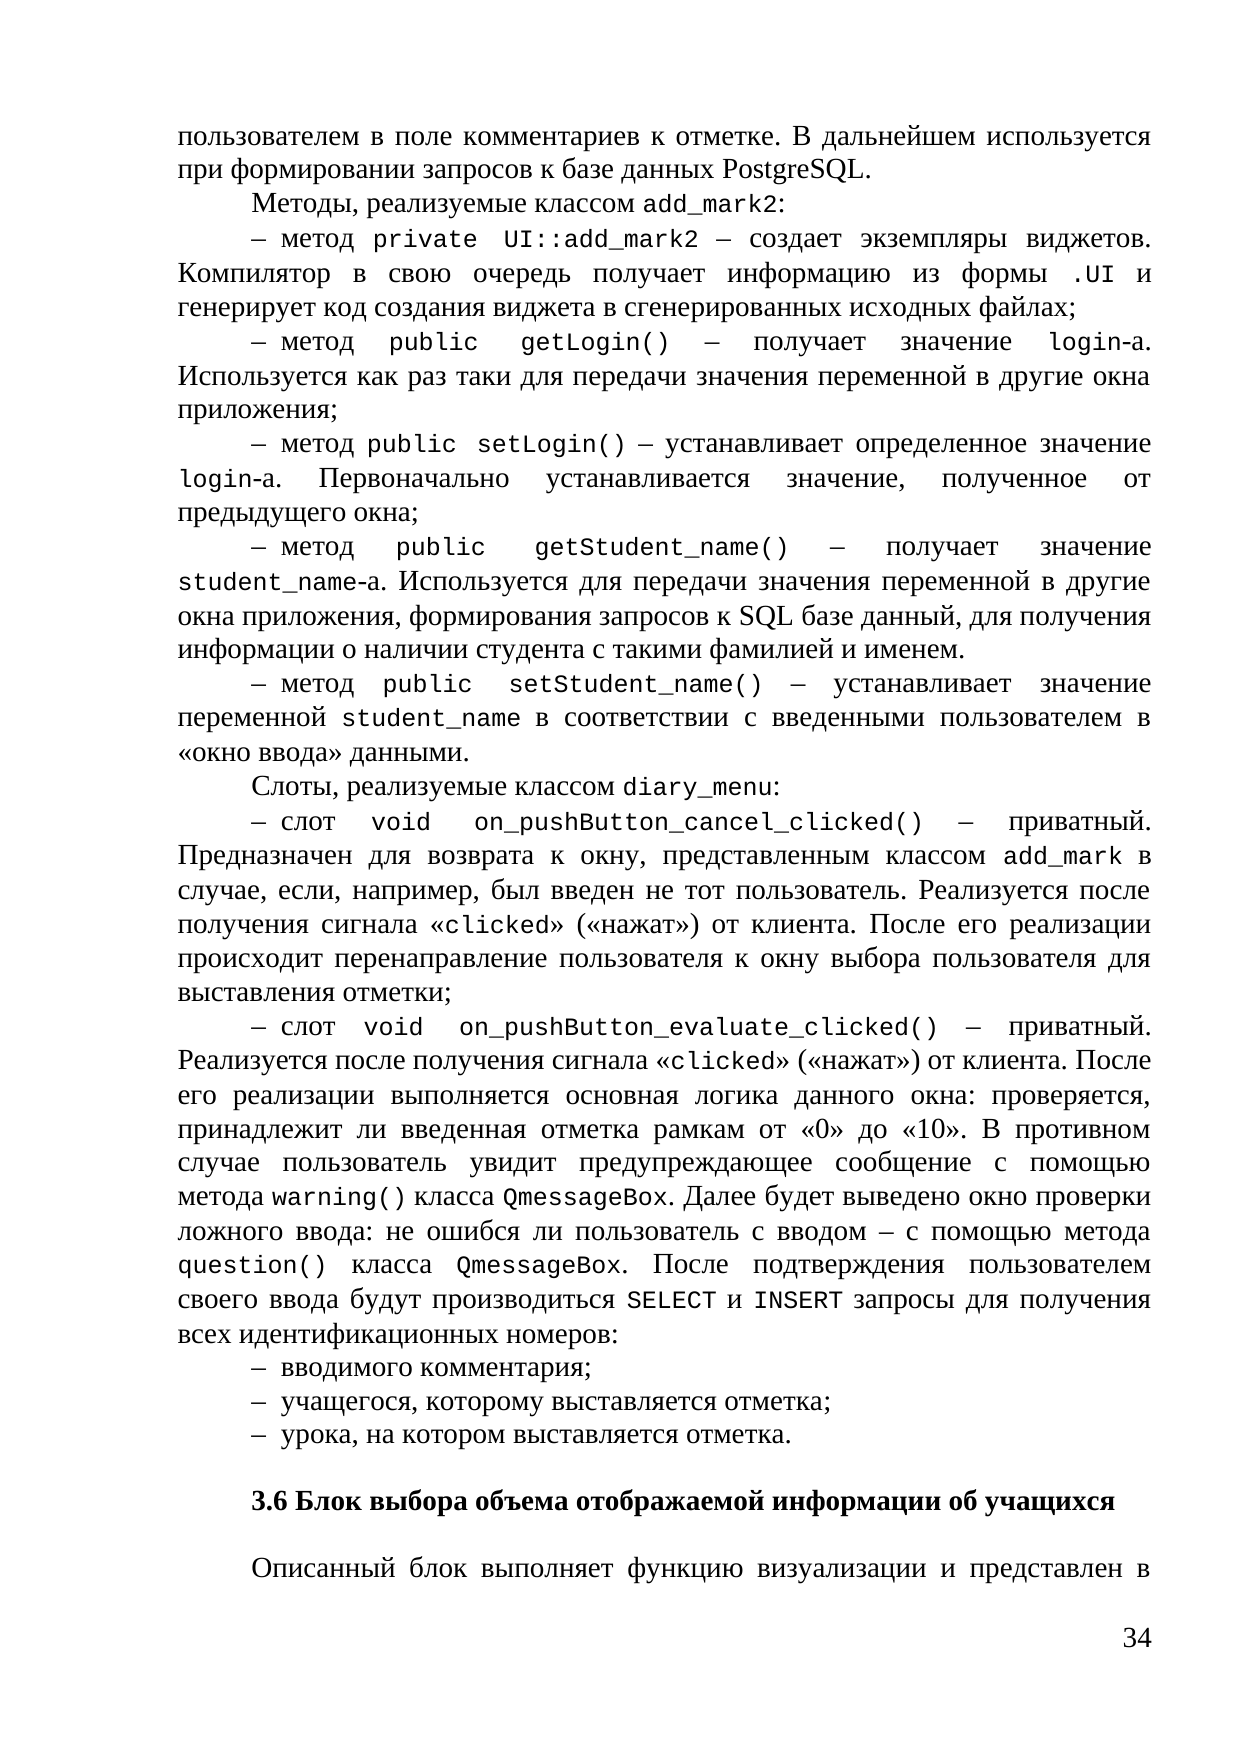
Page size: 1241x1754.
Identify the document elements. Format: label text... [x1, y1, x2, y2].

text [177, 1551, 1152, 1584]
list метод public getStudent_name() – получает значение student_name-а. Используется для передачи значения переменной в другие окна приложения, формирования запросов к SQL базе данный, для получения информации о наличии студента с такими фамилией и именем. [177, 528, 1152, 665]
list слот void on_pushButton_evaluate_clicked() – приватный. Реализуется после получения сигнала «clicked» («нажат») от клиента. После его реализации выполняется основная логика данного окна: проверяется, принадлежит ли введенная отметка рамкам от «0» до «10». В противном случае пользователь увидит предупреждающее сообщение с помощью метода warning() класса QmessageBox. Далее будет выведено окно проверки ложного ввода: не ошибся ли пользователь с вводом – с помощью метода question() класса QmessageBox. После подтверждения пользователем своего ввода будут производиться SELECT и INSERT запросы для получения всех идентификационных номеров: [177, 1008, 1152, 1349]
list метод private UI::add_mark2 – создает экземпляры виджетов. Компилятор в свою очередь получает информацию из формы .UI и генерирует код создания виджета в сгенерированных исходных файлах; [177, 220, 1152, 323]
text Слоты, реализуемые классом diary_menu: [177, 768, 1152, 803]
list метод public setLogin() – устанавливает определенное значение login-а. Первоначально устанавливается значение, полученное от предыдущего окна; [177, 425, 1152, 528]
text Методы, реализуемые классом add_mark2: [177, 185, 1152, 220]
list метод public getLogin() – получает значение login-а. Используется как раз таки для передачи значения переменной в другие окна приложения; [177, 323, 1152, 425]
list урока, на котором выставляется отметка. [177, 1416, 1152, 1450]
list слот void on_pushButton_cancel_clicked() – приватный. Предназначен для возврата к окну, представленным классом add_mark в случае, если, например, был введен не тот пользователь. Реализуется после получения сигнала «clicked» («нажат») от клиента. После его реализации происходит перенаправление пользователя к окну выбора пользователя для выставления отметки; [177, 803, 1152, 1008]
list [177, 118, 1152, 185]
list вводимого комментария; [177, 1349, 1152, 1383]
subtitle 3.6 Блок выбора объема отображаемой информации об учащихся [251, 1483, 1152, 1517]
list учащегося, которому выставляется отметка; [177, 1383, 1152, 1416]
list метод public setStudent_name() – устанавливает значение переменной student_name в соответствии с введенными пользователем в «окно ввода» данными. [177, 665, 1152, 768]
